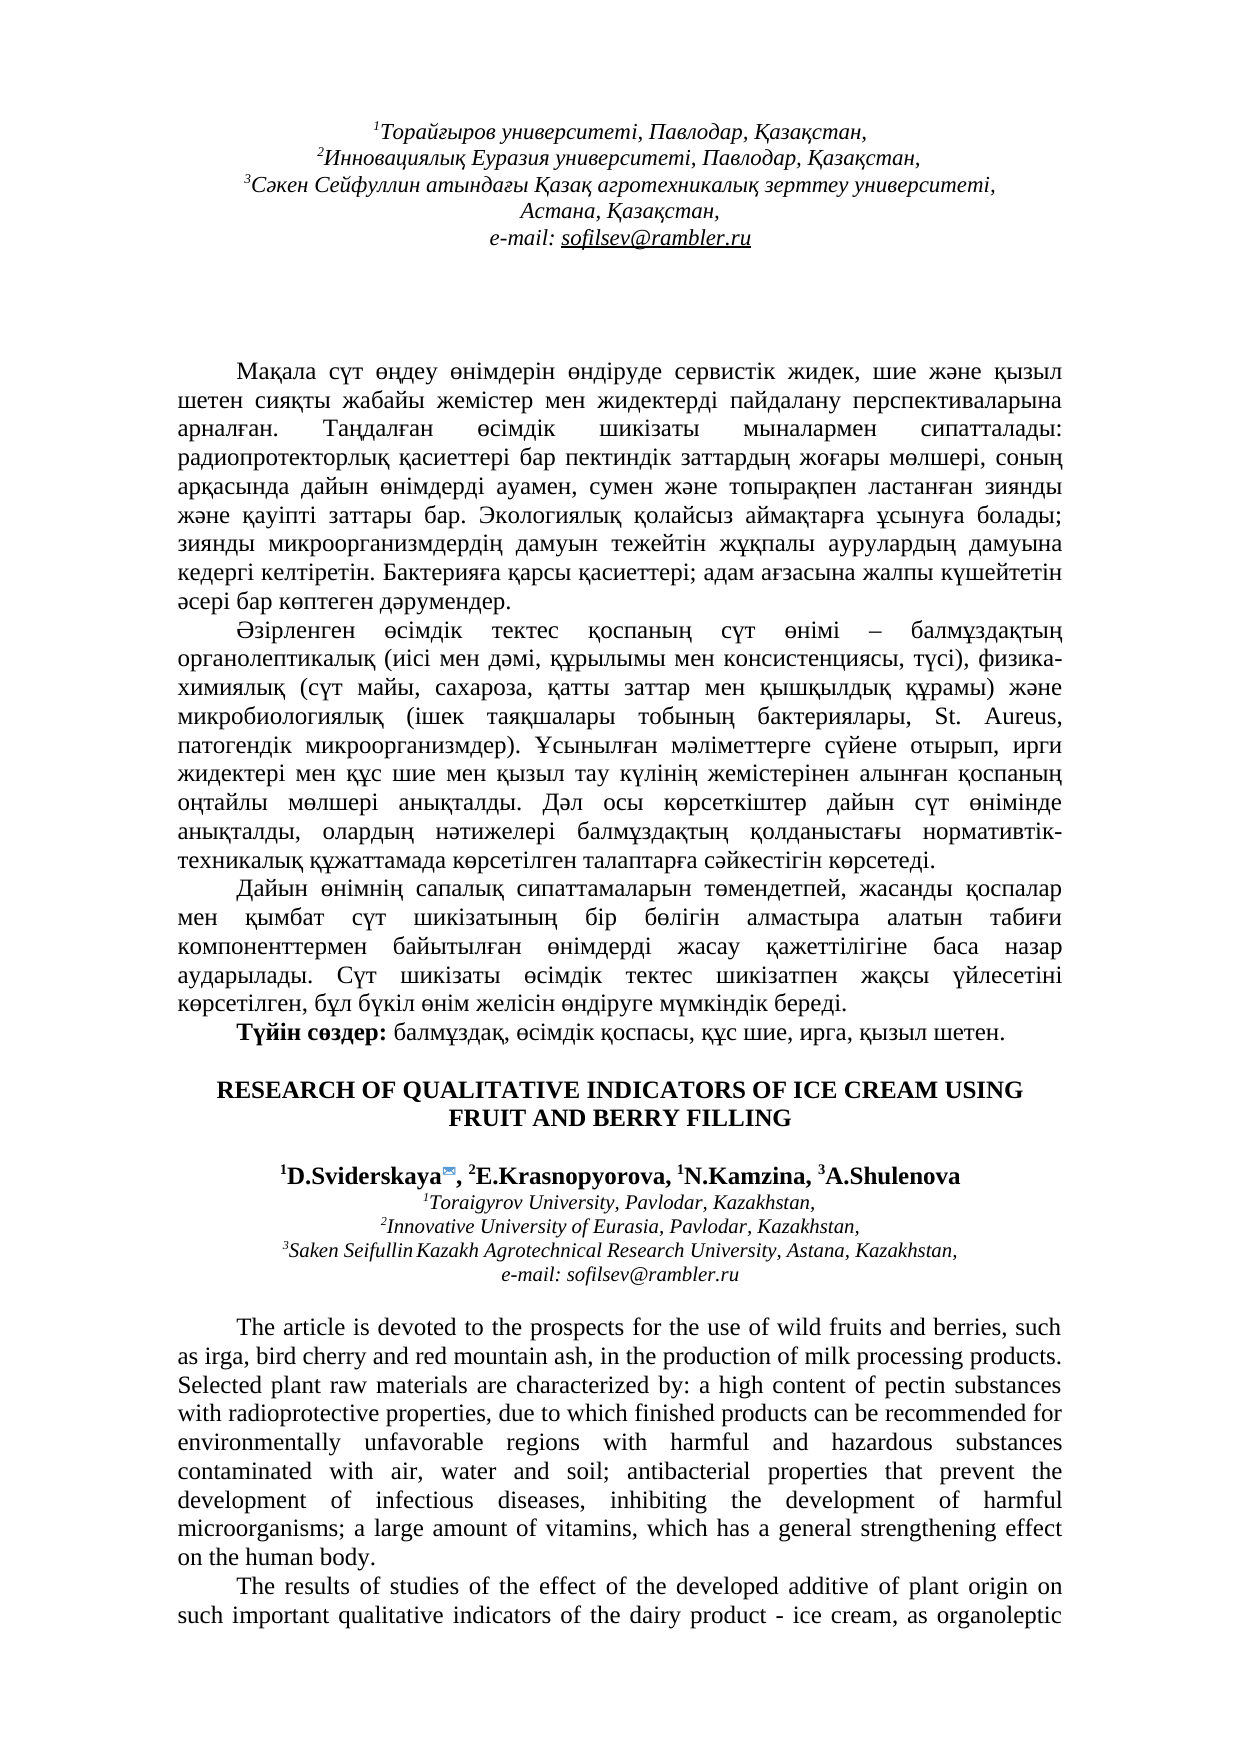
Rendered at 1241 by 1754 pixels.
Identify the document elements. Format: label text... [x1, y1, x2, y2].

text Түйін сөздер: балмұздақ, өсімдік қоспасы, құс шие, ирга, қызыл шетен. [177, 1017, 1063, 1046]
text e-mail: sofilsev@rambler.ru [177, 223, 1063, 250]
text Әзірленген өсімдік тектес қоспаның сүт өнімі – балмұздақтың органолептикалық (иісі мен дәмі, құрылымы мен консистенциясы, түсі), физика-химиялық (сүт майы, сахароза, қатты заттар мен қышқылдық құрамы) және микробиологиялық (ішек таяқшалары тобының бактериялары, St. Aureus, патогендік микроорганизмдер). Ұсынылған мәліметтерге сүйене отырып, ирги жидектері мен құс шие мен қызыл тау күлінің жемістерінен алынған қоспаның оңтайлы мөлшері анықталды. Дәл осы көрсеткіштер дайын сүт өнімінде анықталды, олардың нәтижелері балмұздақтың қолданыстағы нормативтік-техникалық құжаттамада көрсетілген талаптарға сәйкестігін көрсетеді. [177, 615, 1063, 873]
text 3Saken Seifullin Kazakh Agrotechnical Research University, Astana, Kazakhstan, [177, 1238, 1063, 1262]
text 1D.Sviderskaya, 2E.Krasnopyorova, 1N.Kamzina, 3A.Shulenova [177, 1161, 1063, 1190]
text Дайын өнімнің сапалық сипаттамаларын төмендетпей, жасанды қоспалар мен қымбат сүт шикізатының бір бөлігін алмастыра алатын табиғи компоненттермен байытылған өнімдерді жасау қажеттілігіне баса назар аударылады. Сүт шикізаты өсімдік тектес шикізатпен жақсы үйлесетіні көрсетілген, бұл бүкіл өнім желісін өндіруге мүмкіндік береді. [177, 873, 1063, 1017]
text 1Торайғыров университеті, Павлодар, Қазақстан, [177, 118, 1063, 144]
text The article is devoted to the prospects for the use of wild fruits and berries, such as irga, bird cherry and red mountain ash, in the production of milk processing products. Selected plant raw materials are characterized by: a high content of pectin substances with radioprotective properties, due to which finished products can be recommended for environmentally unfavorable regions with harmful and hazardous substances contaminated with air, water and soil; antibacterial properties that prevent the development of infectious diseases, inhibiting the development of harmful microorganisms; a large amount of vitamins, which has a general strengthening effect on the human body. [177, 1312, 1063, 1571]
text RESEARCH OF QUALITATIVE INDICATORS OF ICE CREAM USING FRUIT AND BERRY FILLING [177, 1075, 1063, 1132]
text 2Innovative University of Eurasia, Pavlodar, Kazakhstan, [177, 1214, 1063, 1238]
text e-mail: sofilsev@rambler.ru [177, 1262, 1063, 1286]
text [177, 1571, 1063, 1628]
text Астана, Қазақстан, [177, 197, 1063, 223]
text 3Сәкен Сейфуллин атындағы Қазақ агротехникалық зерттеу университеті, [177, 171, 1063, 197]
text 1Toraigyrov University, Pavlodar, Kazakhstan, [177, 1190, 1063, 1214]
text Мақала сүт өңдеу өнімдерін өндіруде сервистік жидек, шие және қызыл шетен сияқты жабайы жемістер мен жидектерді пайдалану перспективаларына арналған. Таңдалған өсімдік шикізаты мыналармен сипатталады: радиопротекторлық қасиеттері бар пектиндік заттардың жоғары мөлшері, соның арқасында дайын өнімдерді ауамен, сумен және топырақпен ластанған зиянды және қауіпті заттары бар. Экологиялық қолайсыз аймақтарға ұсынуға болады; зиянды микроорганизмдердің дамуын тежейтін жұқпалы аурулардың дамуына кедергі келтіретін. Бактерияға қарсы қасиеттері; адам ағзасына жалпы күшейтетін әсері бар көптеген дәрумендер. [177, 356, 1063, 615]
text 2Инновациялық Еуразия университеті, Павлодар, Қазақстан, [177, 144, 1063, 171]
